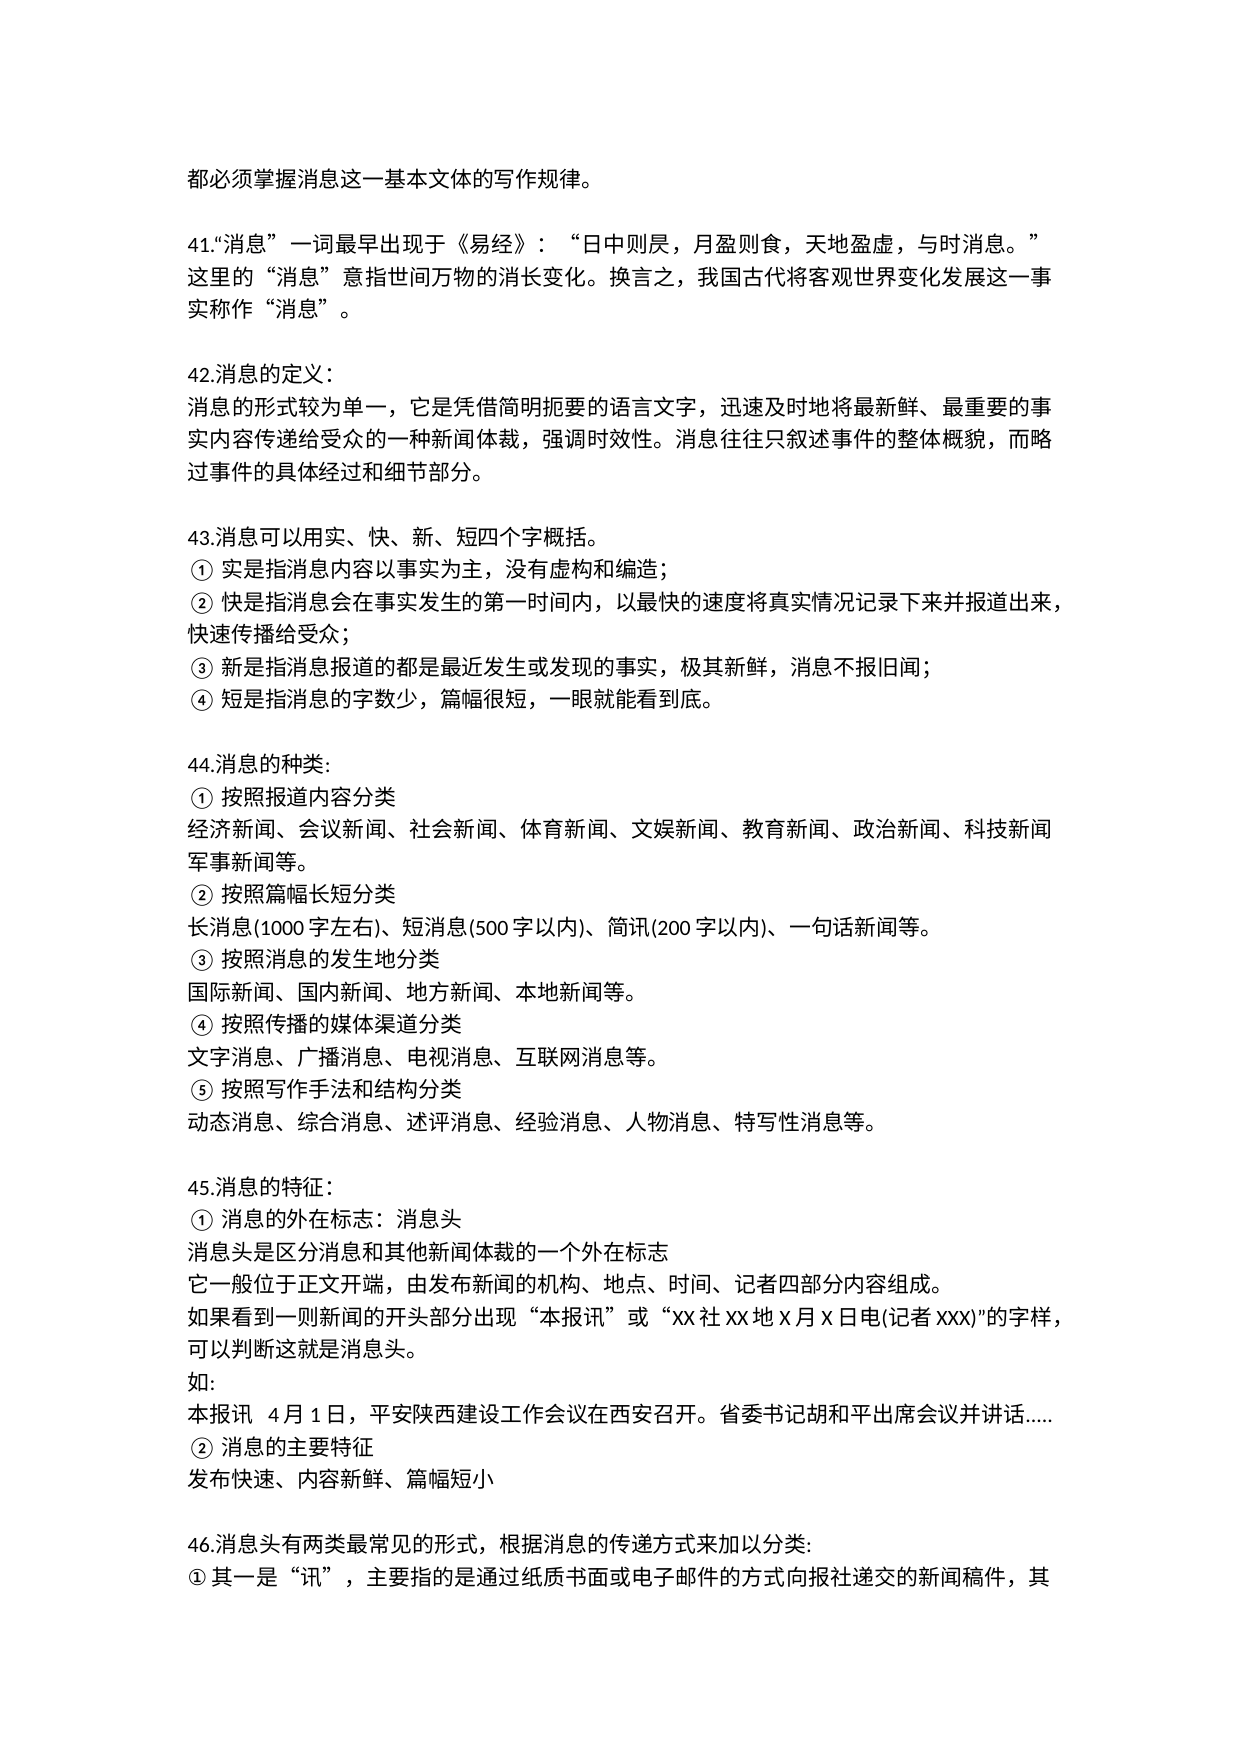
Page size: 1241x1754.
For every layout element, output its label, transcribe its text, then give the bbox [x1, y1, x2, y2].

text 长消息(1000字左右)、短消息(500字以内)、简讯(200字以内)、一句话新闻等。 [187, 909, 1053, 942]
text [187, 162, 1053, 194]
text 它一般位于正文开端，由发布新闻的机构、地点、时间、记者四部分内容组成。 [187, 1267, 1053, 1299]
text 41.“消息”一词最早出现于《易经》：“日中则昃，月盈则食，天地盈虚，与时消息。”这里的“消息”意指世间万物的消长变化。换言之，我国古代将客观世界变化发展这一事实称作“消息”。 [187, 227, 1053, 324]
text ③按照消息的发生地分类 [187, 942, 1053, 974]
text ③新是指消息报道的都是最近发生或发现的事实，极其新鲜，消息不报旧闻； [187, 649, 1053, 682]
text 经济新闻、会议新闻、社会新闻、体育新闻、文娱新闻、教育新闻、政治新闻、科技新闻、军事新闻等。 [187, 812, 1053, 877]
text 文字消息、广播消息、电视消息、互联网消息等。 [187, 1039, 1053, 1072]
text ②快是指消息会在事实发生的第一时间内，以最快的速度将真实情况记录下来并报道出来，快速传播给受众； [187, 584, 1053, 649]
text 44.消息的种类: [187, 747, 1053, 779]
text 43.消息可以用实、快、新、短四个字概括。 [187, 519, 1053, 552]
text ④按照传播的媒体渠道分类 [187, 1007, 1053, 1039]
text 发布快速、内容新鲜、篇幅短小 [187, 1462, 1053, 1494]
text 如果看到一则新闻的开头部分出现“本报讯”或“XX社XX地X月X日电(记者XXX)”的字样，可以判断这就是消息头。 [187, 1299, 1053, 1364]
text ②按照篇幅长短分类 [187, 877, 1053, 909]
text ①实是指消息内容以事实为主，没有虚构和编造； [187, 552, 1053, 584]
text 46.消息头有两类最常见的形式，根据消息的传递方式来加以分类: [187, 1527, 1053, 1559]
text 消息的形式较为单一，它是凭借简明扼要的语言文字，迅速及时地将最新鲜、最重要的事实内容传递给受众的一种新闻体裁，强调时效性。消息往往只叙述事件的整体概貌，而略过事件的具体经过和细节部分。 [187, 389, 1053, 487]
text ①消息的外在标志：消息头 [187, 1202, 1053, 1234]
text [187, 1559, 1053, 1592]
text ⑤按照写作手法和结构分类 [187, 1072, 1053, 1104]
text ④短是指消息的字数少，篇幅很短，一眼就能看到底。 [187, 682, 1053, 714]
text 42.消息的定义： [187, 357, 1053, 389]
text 45.消息的特征： [187, 1169, 1053, 1202]
text ①按照报道内容分类 [187, 779, 1053, 812]
text 国际新闻、国内新闻、地方新闻、本地新闻等。 [187, 974, 1053, 1007]
text ②消息的主要特征 [187, 1429, 1053, 1462]
text 消息头是区分消息和其他新闻体裁的一个外在标志 [187, 1234, 1053, 1267]
text 动态消息、综合消息、述评消息、经验消息、人物消息、特写性消息等。 [187, 1104, 1053, 1137]
text 如: [187, 1364, 1053, 1397]
text 本报讯 4月1日，平安陕西建设工作会议在西安召开。省委书记胡和平出席会议并讲话..... [187, 1397, 1053, 1429]
